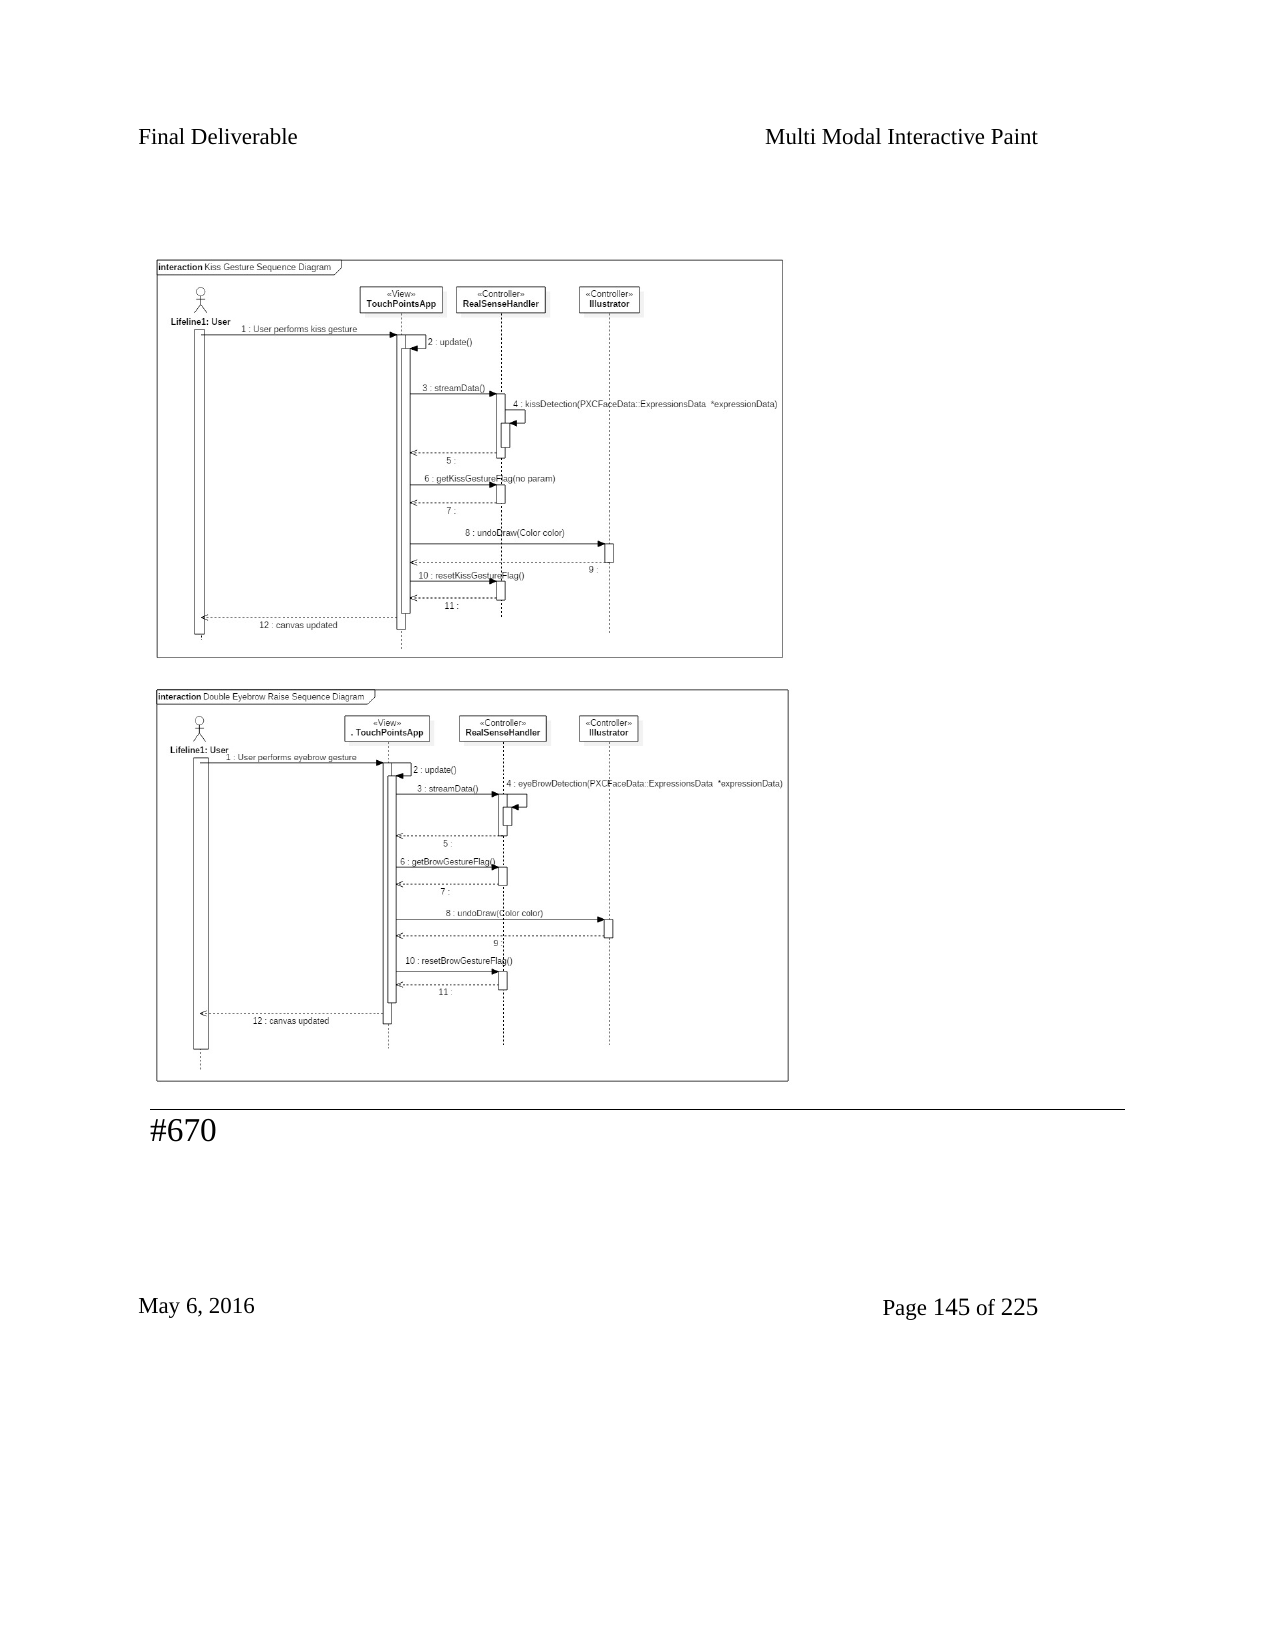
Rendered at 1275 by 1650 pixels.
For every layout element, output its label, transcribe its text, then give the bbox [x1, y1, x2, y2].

picture [150, 253, 814, 1107]
text #670 [150, 1110, 1125, 1148]
